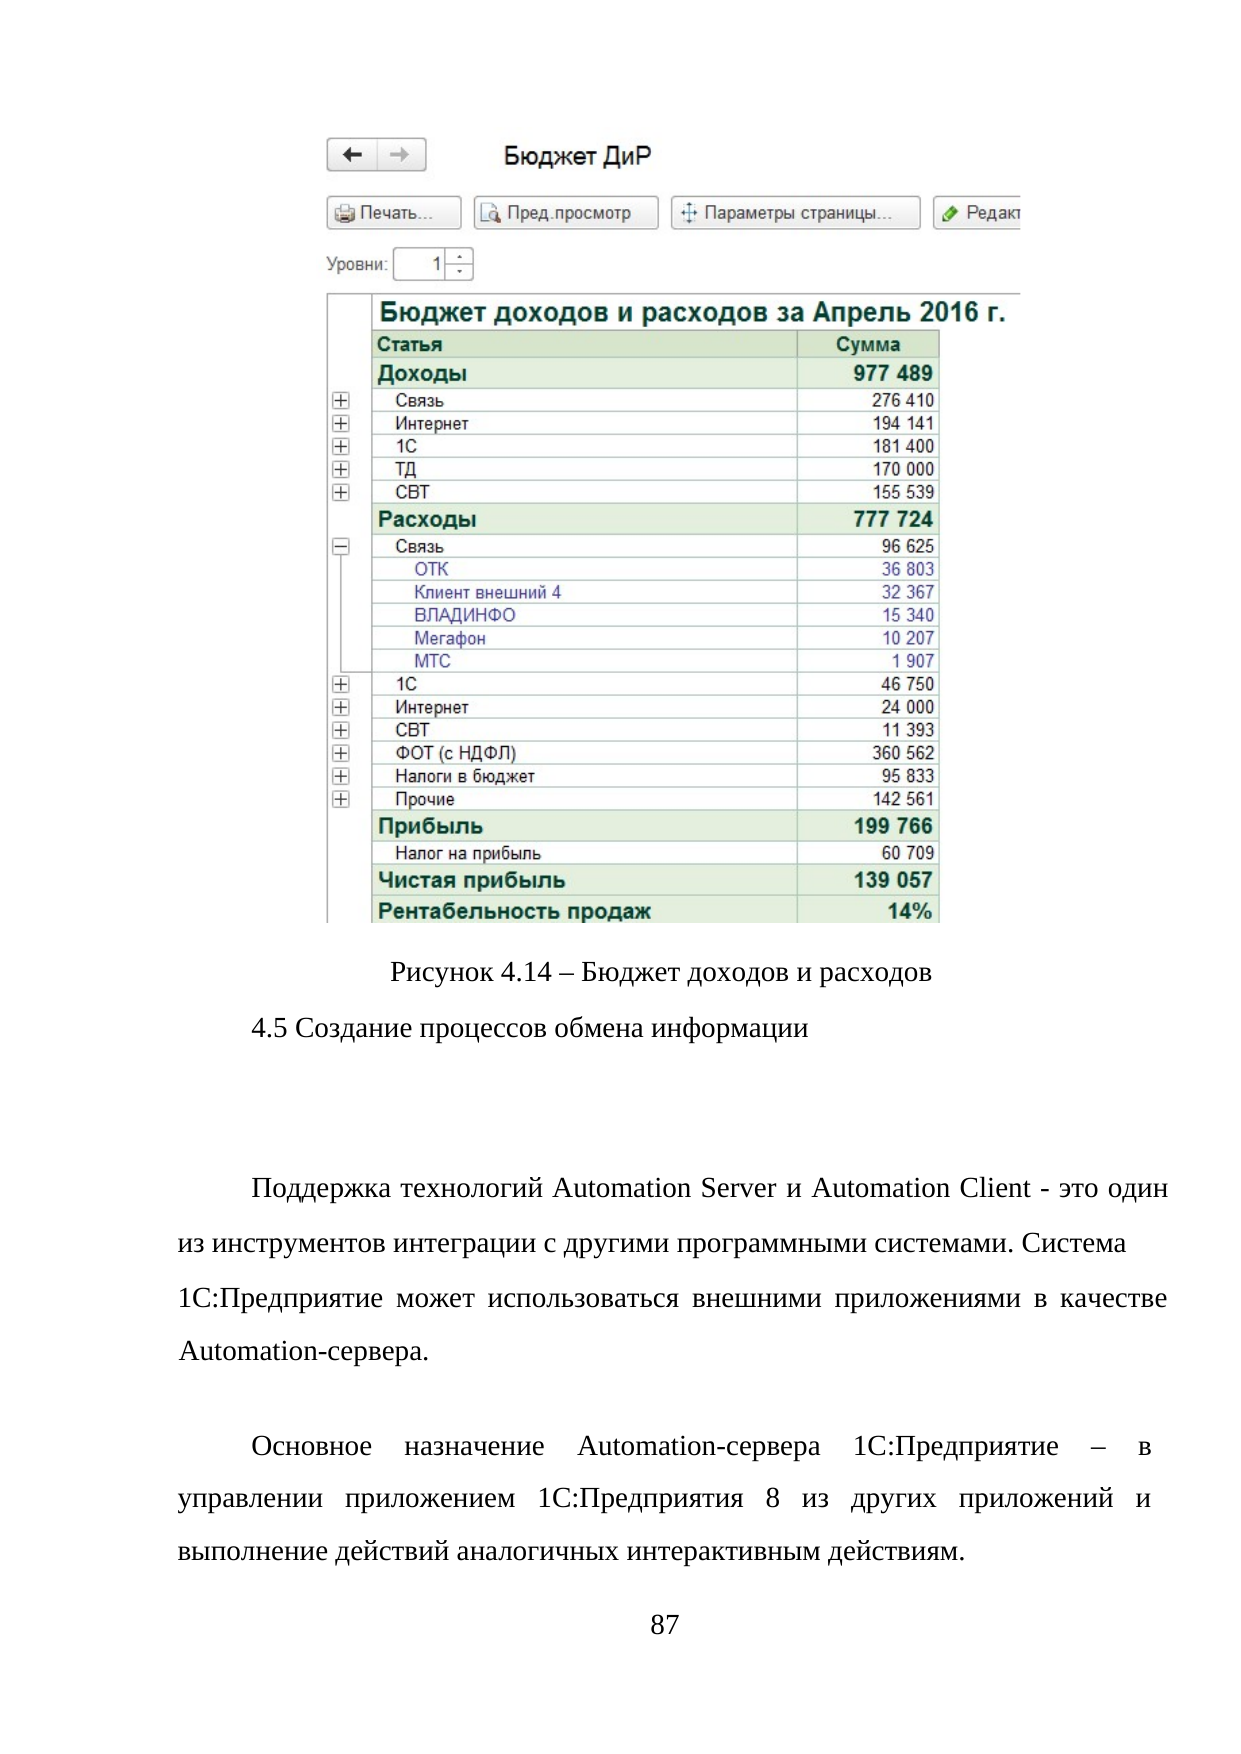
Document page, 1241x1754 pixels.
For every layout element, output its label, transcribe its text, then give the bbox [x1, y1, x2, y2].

text 1С:Предприятие может использоваться внешними приложениями в качестве Automation-сервера. [177, 1281, 1168, 1366]
text Рисунок 4.14 – Бюджет доходов и расходов [130, 954, 1197, 988]
text Поддержка технологий Automation Server и Automation Client - это один из инструментов интеграции с другими программными системами. Система [177, 1170, 1168, 1259]
picture [316, 127, 1021, 923]
text 4.5 Создание процессов обмена информации [251, 1010, 1168, 1044]
text Основное назначение Automation-сервера 1С:Предприятие – в управлении приложением 1С:Предприятия 8 из других приложений и выполнение действий аналогичных интерактивным действиям. [177, 1428, 1152, 1566]
